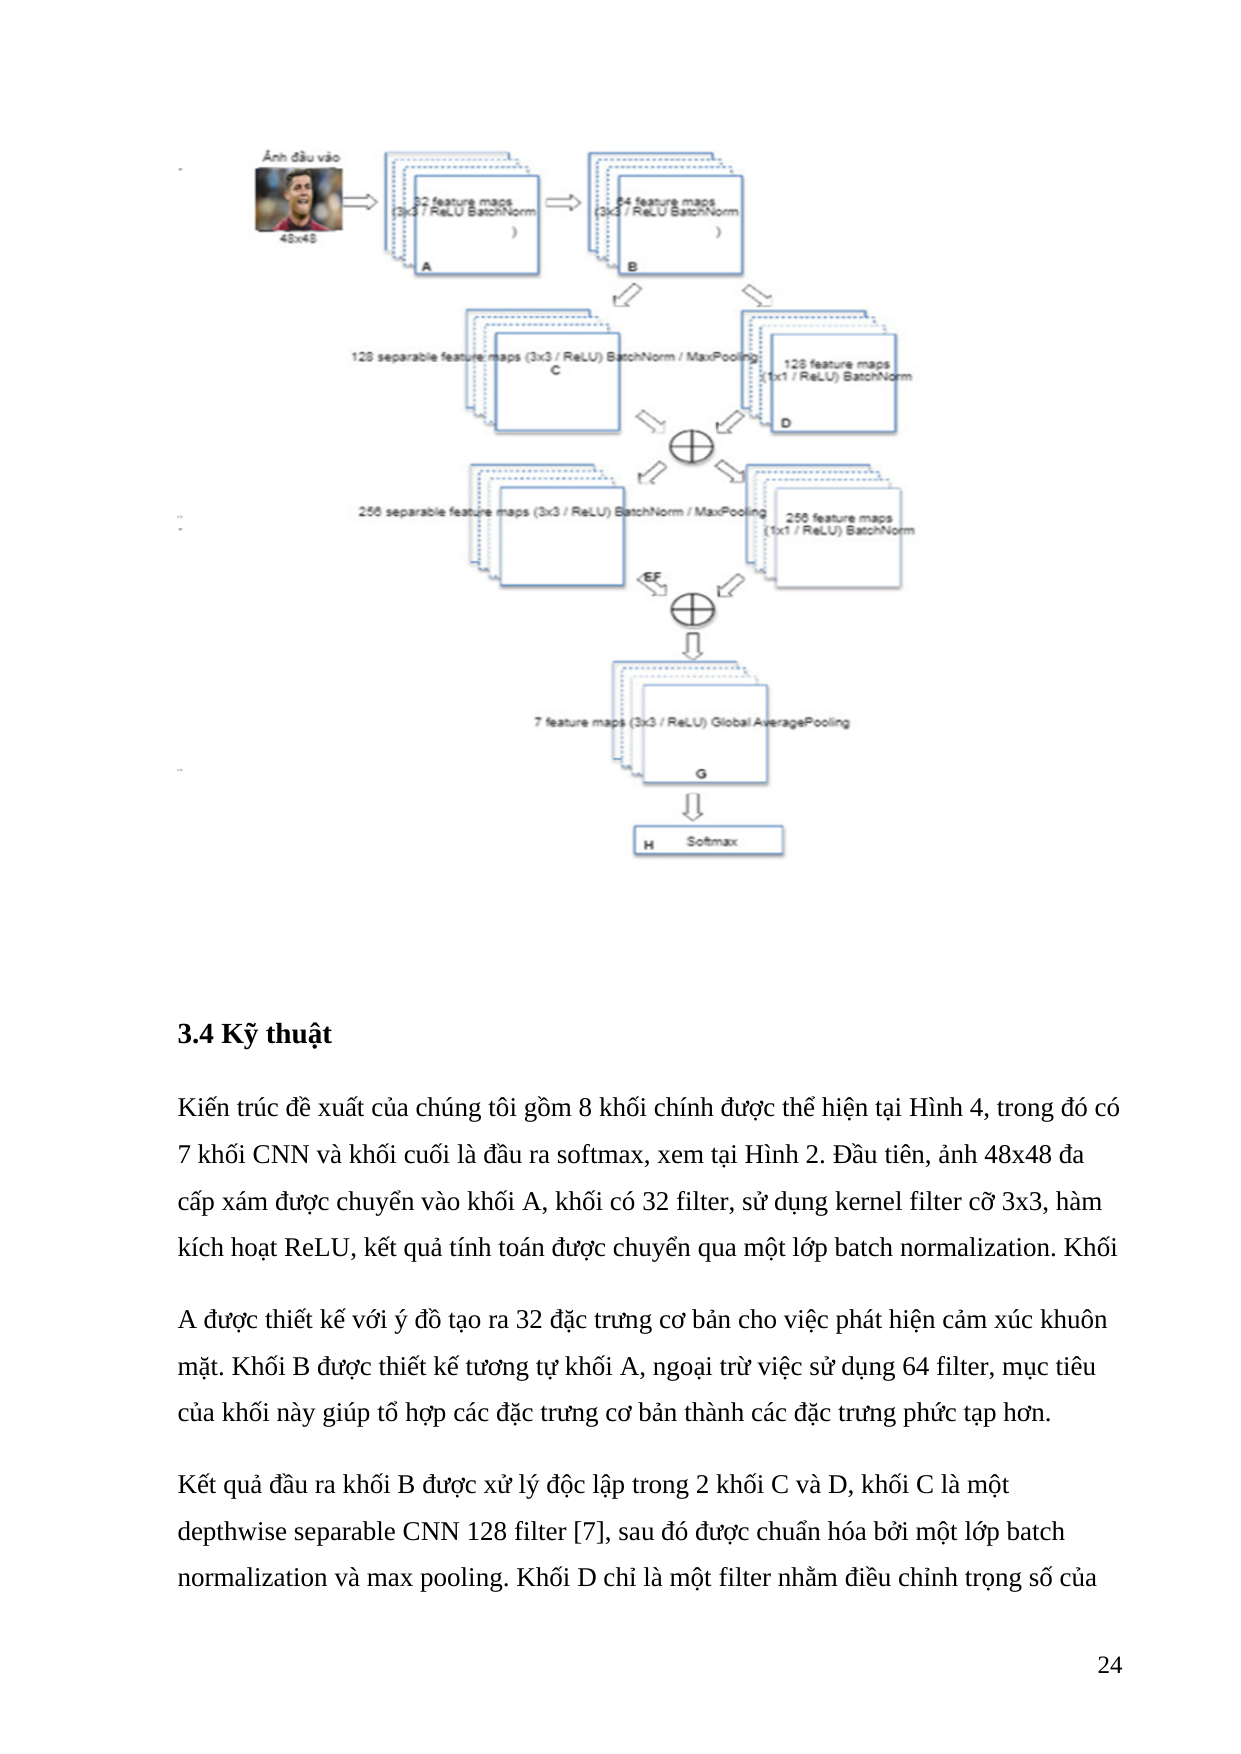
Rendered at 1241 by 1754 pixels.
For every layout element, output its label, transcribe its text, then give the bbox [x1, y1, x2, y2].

picture [177, 118, 1123, 909]
text Kiến trúc đề xuất của chúng tôi gồm 8 khối chính được thể hiện tại Hình 4, trong đó có 7 khối CNN và khối cuối là đầu ra softmax, xem tại Hình 2. Đầu tiên, ảnh 48x48 đa cấp xám được chuyển vào khối A, khối có 32 filter, sử dụng kernel filter cỡ 3x3, hàm kích hoạt ReLU, kết quả tính toán được chuyển qua một lớp batch normalization. Khối [177, 1091, 1122, 1262]
text A được thiết kế với ý đồ tạo ra 32 đặc trưng cơ bản cho việc phát hiện cảm xúc khuôn mặt. Khối B được thiết kế tương tự khối A, ngoại trừ việc sử dụng 64 filter, mục tiêu của khối này giúp tổ hợp các đặc trưng cơ bản thành các đặc trưng phức tạp hơn. [177, 1303, 1122, 1427]
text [177, 1468, 1122, 1592]
text 3.4 Kỹ thuật [177, 1016, 1122, 1049]
